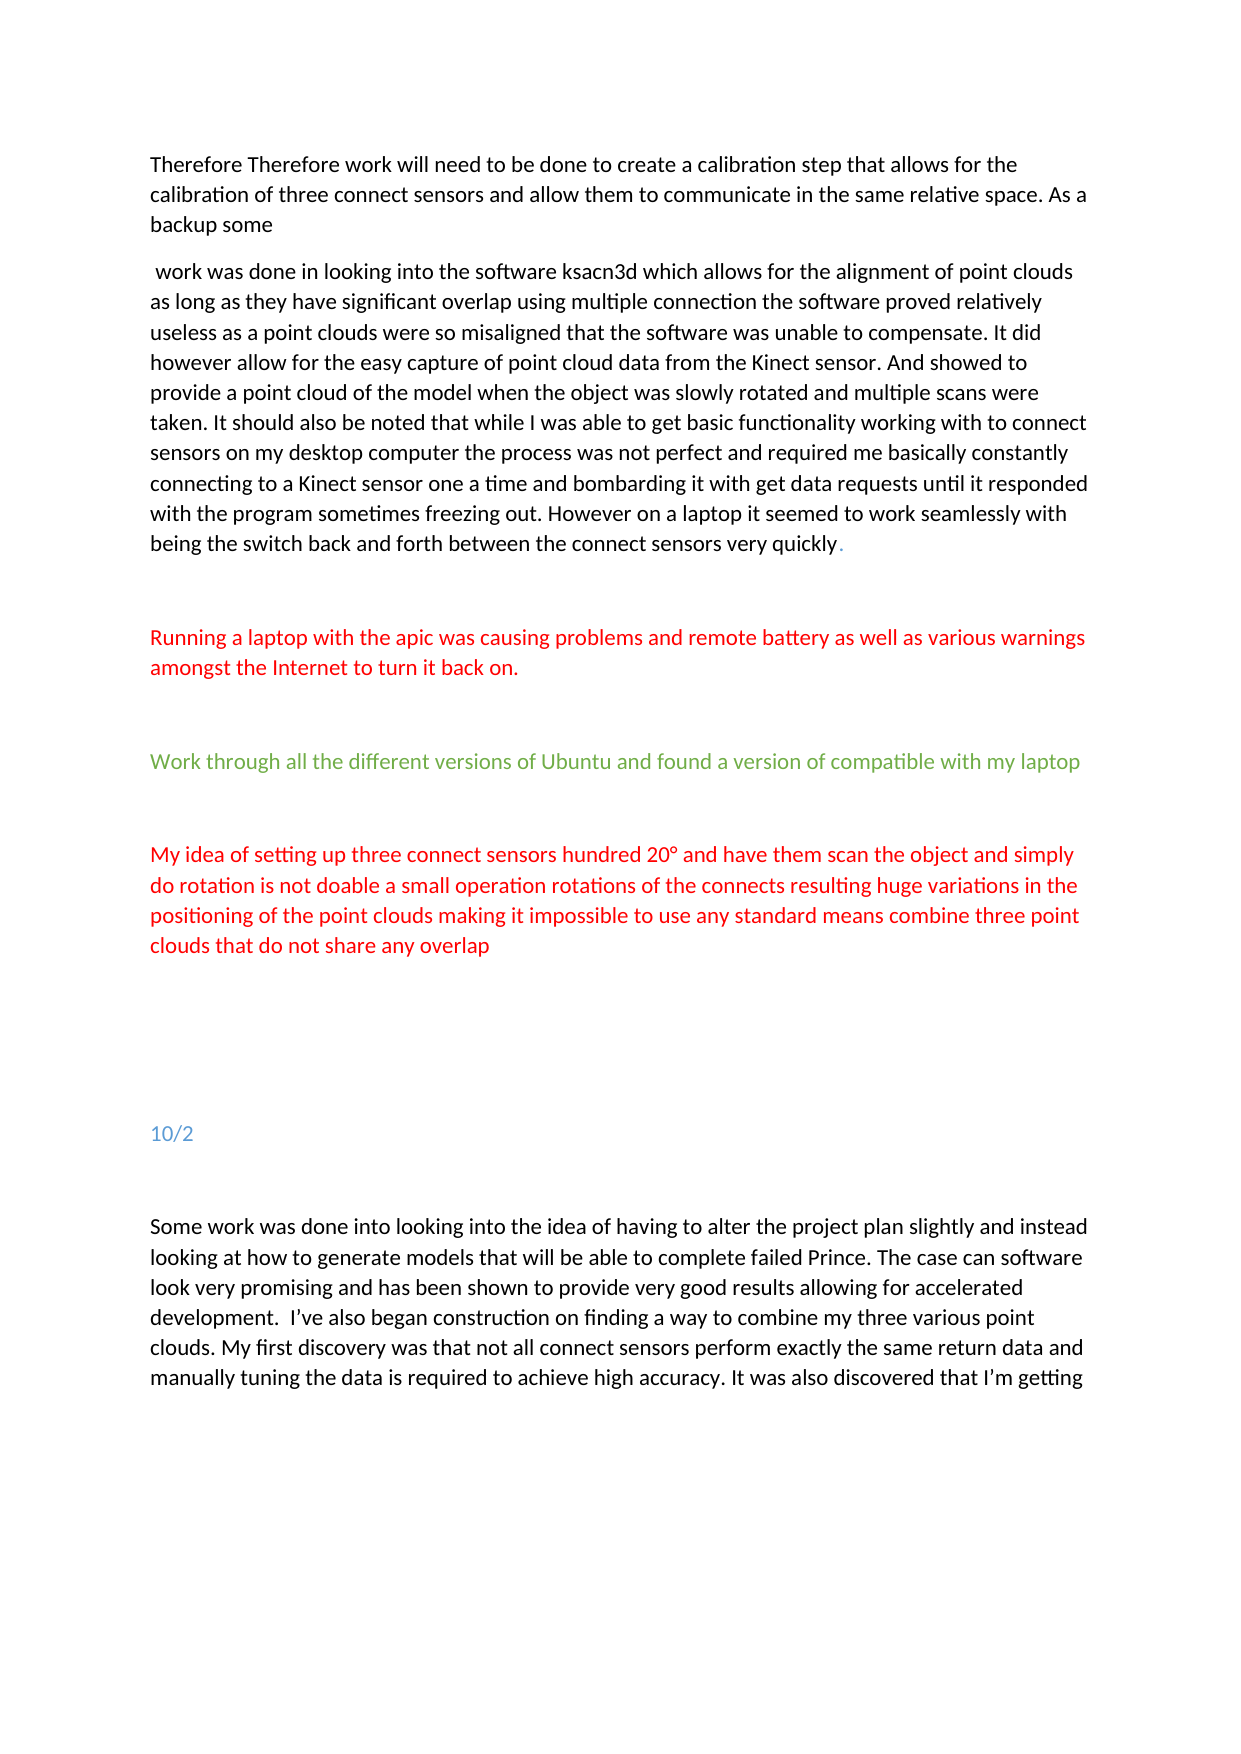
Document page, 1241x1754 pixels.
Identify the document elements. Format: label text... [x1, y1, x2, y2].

text work was done in looking into the software ksacn3d which allows for the alignment of point clouds as long as they have significant overlap using multiple connection the software proved relatively useless as a point clouds were so misaligned that the software was unable to compensate. It did however allow for the easy capture of point cloud data from the Kinect sensor. And showed to provide a point cloud of the model when the object was slowly rotated and multiple scans were taken. It should also be noted that while I was able to get basic functionality working with to connect sensors on my desktop computer the process was not perfect and required me basically constantly connecting to a Kinect sensor one a time and bombarding it with get data requests until it responded with the program sometimes freezing out. However on a laptop it seemed to work seamlessly with being the switch back and forth between the connect sensors very quickly. [150, 257, 1090, 557]
text Work through all the different versions of Ubuntu and found a version of compatible with my laptop [150, 747, 1090, 775]
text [150, 1212, 1090, 1392]
text 10/2 [150, 1119, 1090, 1147]
text My idea of setting up three connect sensors hundred 20° and have them scan the object and simply do rotation is not doable a small operation rotations of the connects resulting huge variations in the positioning of the point clouds making it impossible to use any standard means combine three point clouds that do not share any overlap [150, 841, 1090, 959]
text Running a laptop with the apic was causing problems and remote battery as well as various warnings amongst the Internet to turn it back on. [150, 623, 1090, 681]
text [150, 150, 1090, 238]
